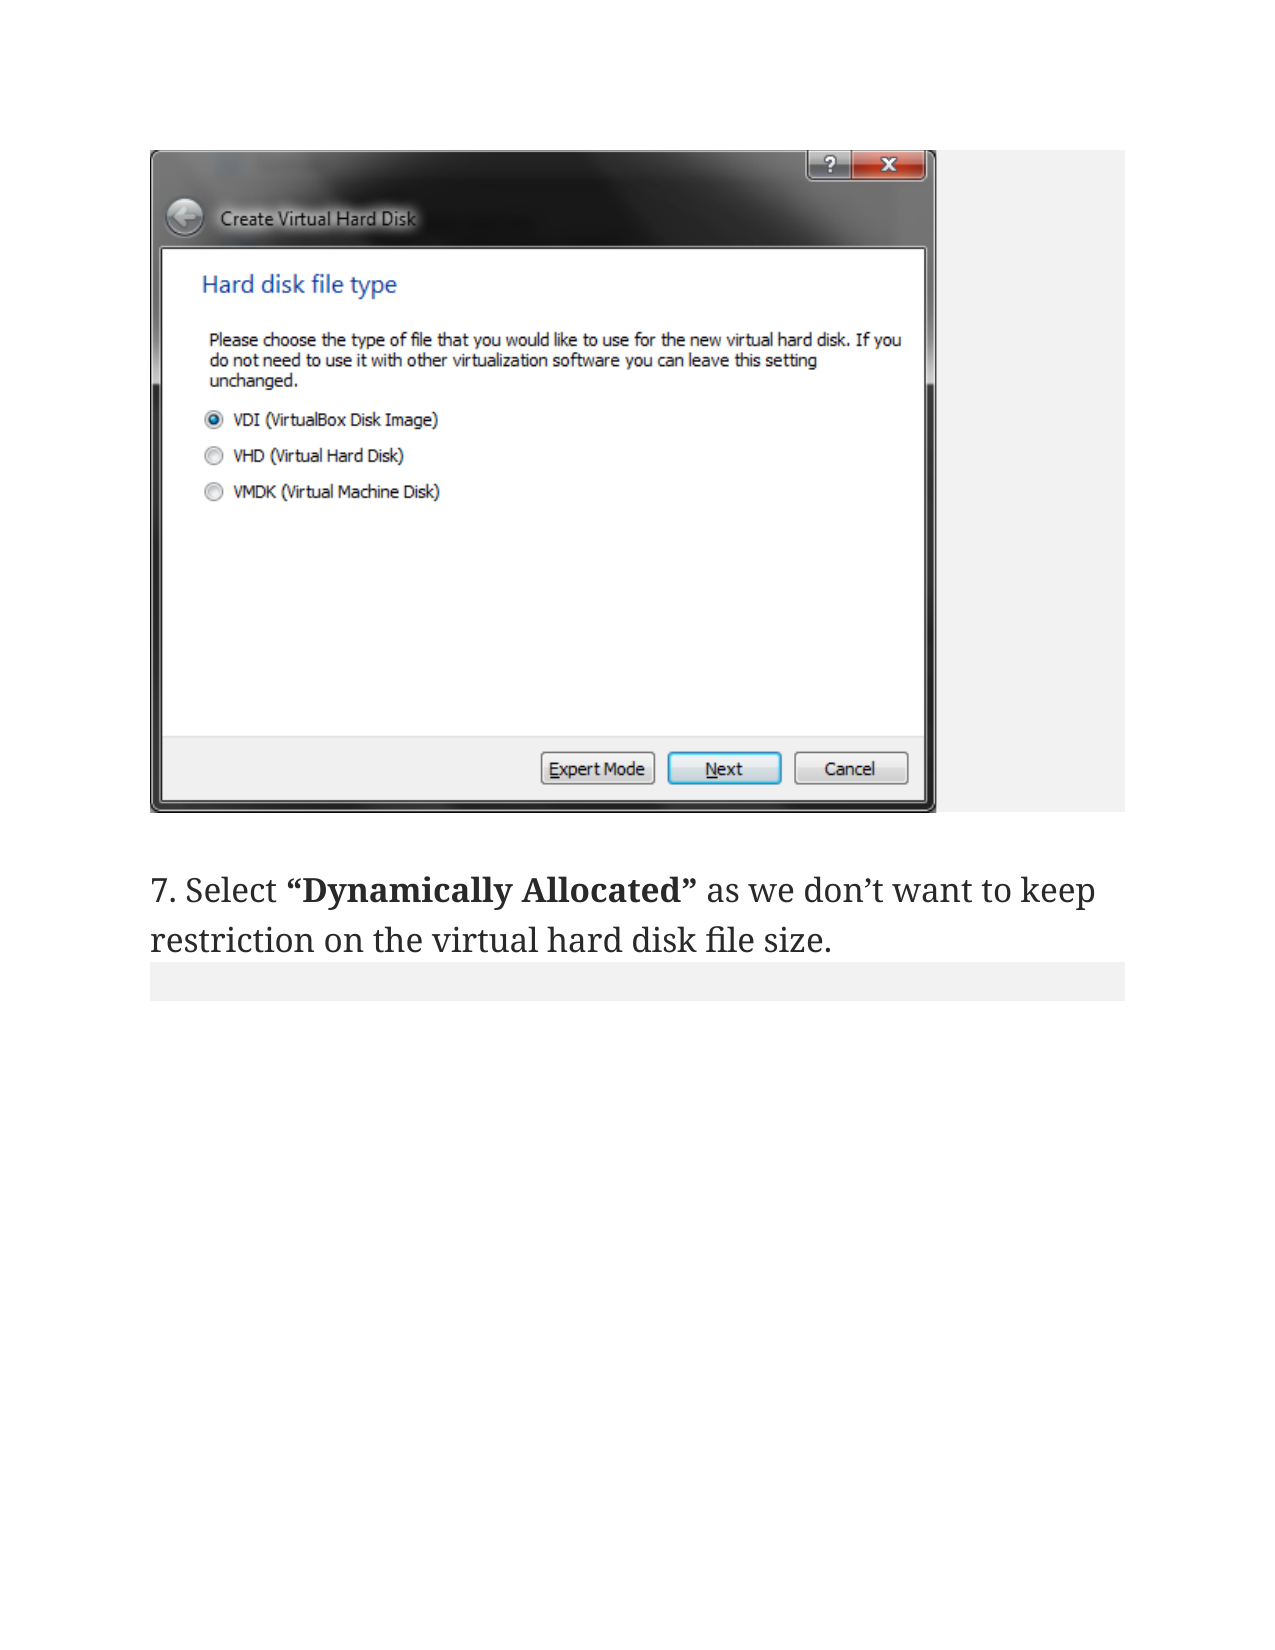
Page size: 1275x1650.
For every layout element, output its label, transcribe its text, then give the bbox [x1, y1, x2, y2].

text 7. Select “Dynamically Allocated” as we don’t want to keep restriction on the virtual hard disk file size. [150, 862, 1125, 962]
picture [150, 150, 937, 813]
